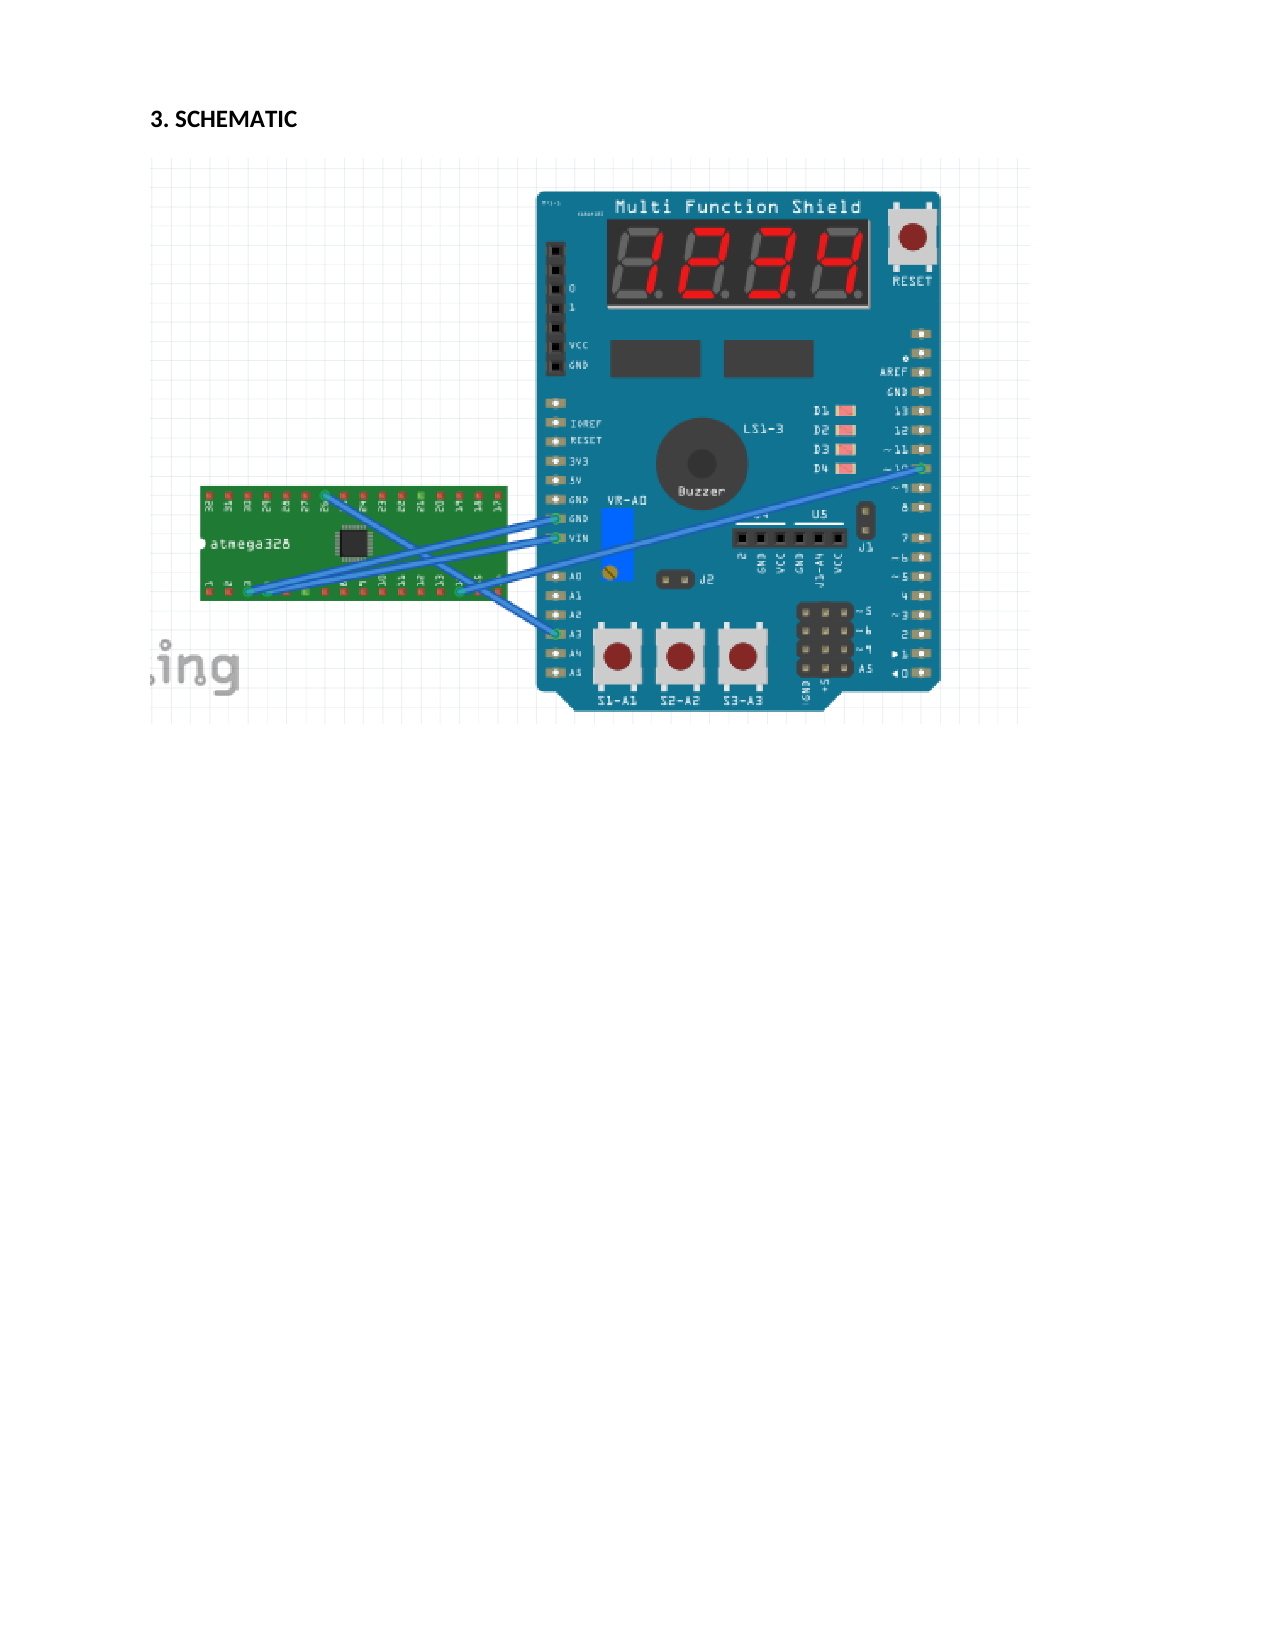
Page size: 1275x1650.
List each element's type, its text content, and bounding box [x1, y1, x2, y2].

text 3. SCHEMATIC [150, 103, 1125, 133]
picture [150, 158, 1031, 724]
